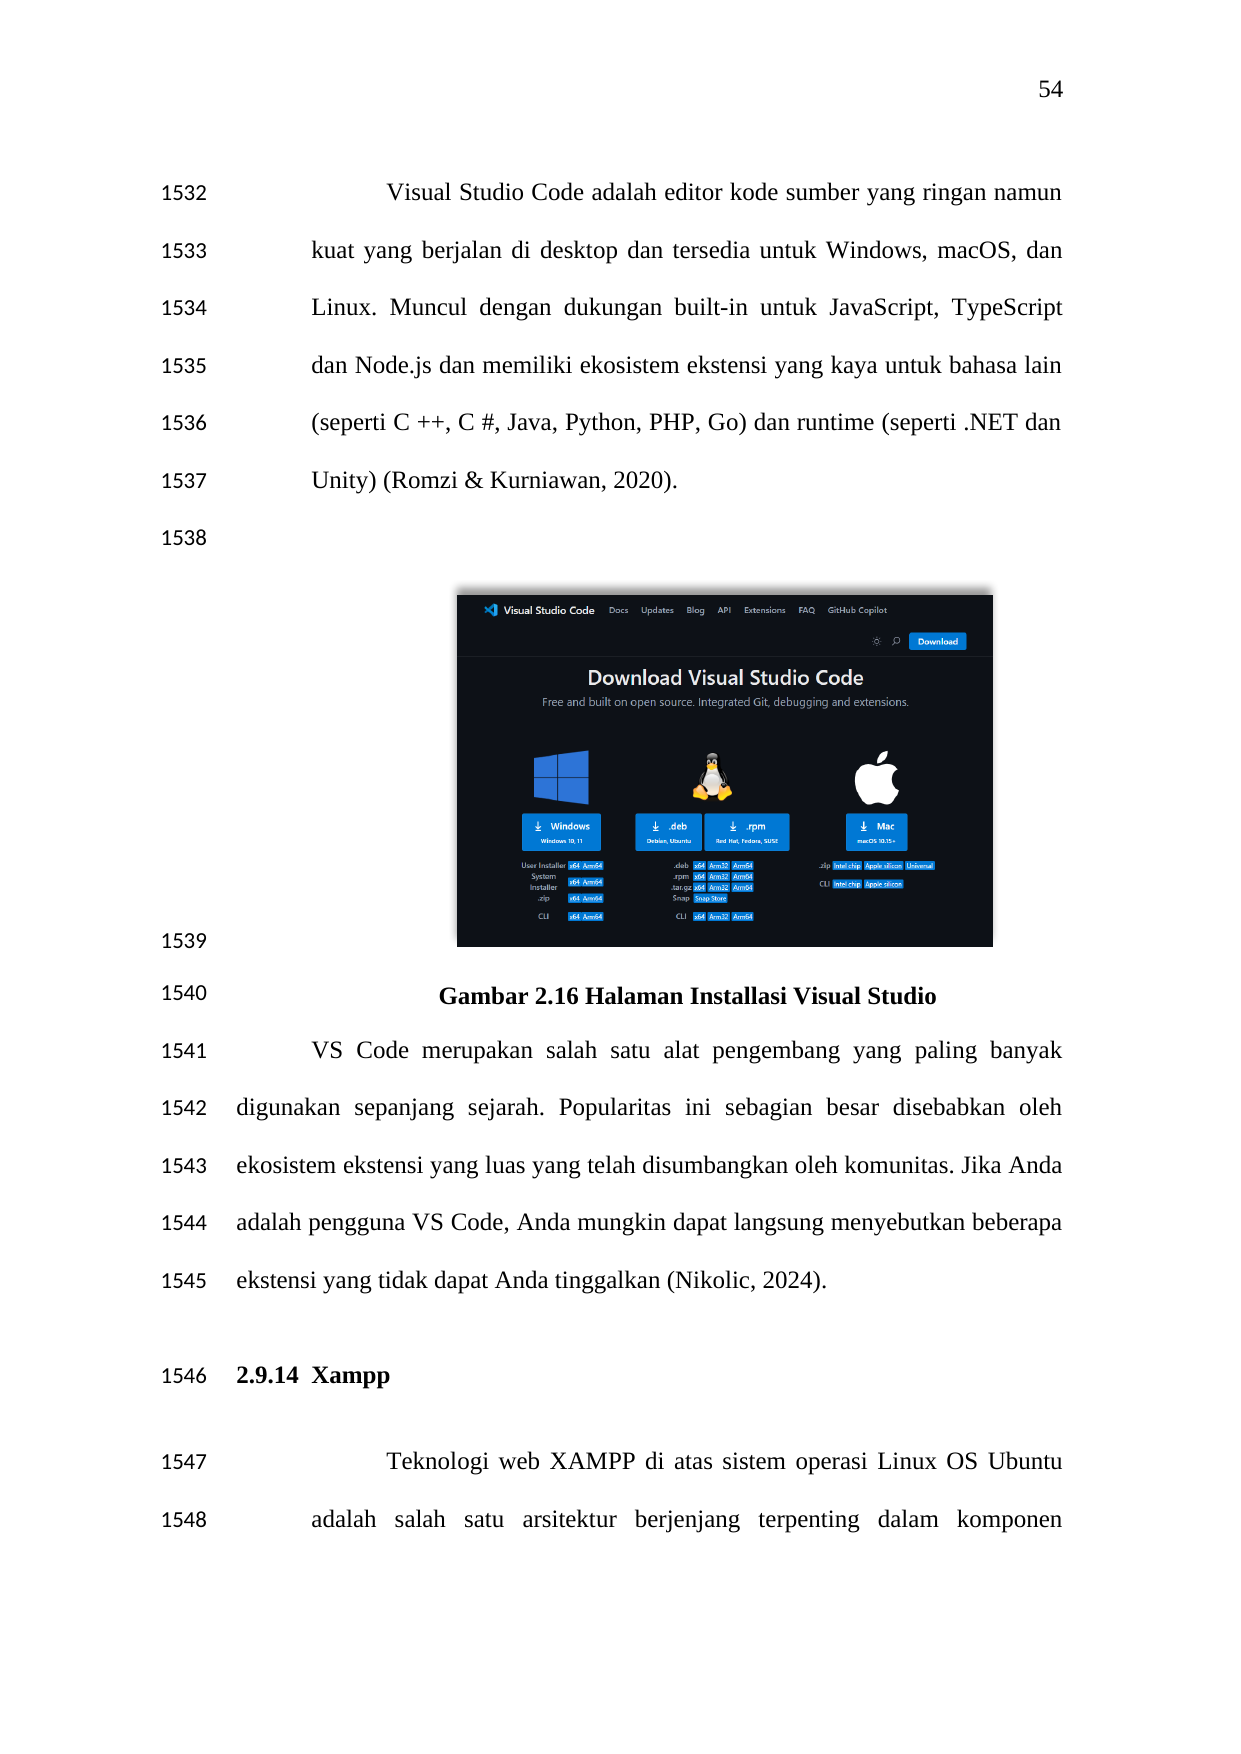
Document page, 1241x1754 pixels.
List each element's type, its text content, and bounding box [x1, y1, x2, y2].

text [311, 1446, 1063, 1532]
picture [457, 595, 993, 947]
text VS Code merupakan salah satu alat pengembang yang paling banyak digunakan sepanjang sejarah. Popularitas ini sebagian besar disebabkan oleh ekosistem ekstensi yang luas yang telah disumbangkan oleh komunitas. Jika Anda adalah pengguna VS Code, Anda mungkin dapat langsung menyebutkan beberapa ekstensi yang tidak dapat Anda tinggalkan . [236, 1035, 1063, 1294]
text Visual Studio Code adalah editor kode sumber yang ringan namun kuat yang berjalan di desktop dan tersedia untuk Windows, macOS, dan Linux. Muncul dengan dukungan built-in untuk JavaScript, TypeScript dan Node.js dan memiliki ekosistem ekstensi yang kaya untuk bahasa lain (seperti C ++, C #, Java, Python, PHP, Go) dan runtime (seperti .NET dan Unity) . [311, 177, 1063, 493]
subtitle Xampp [236, 1360, 1063, 1389]
